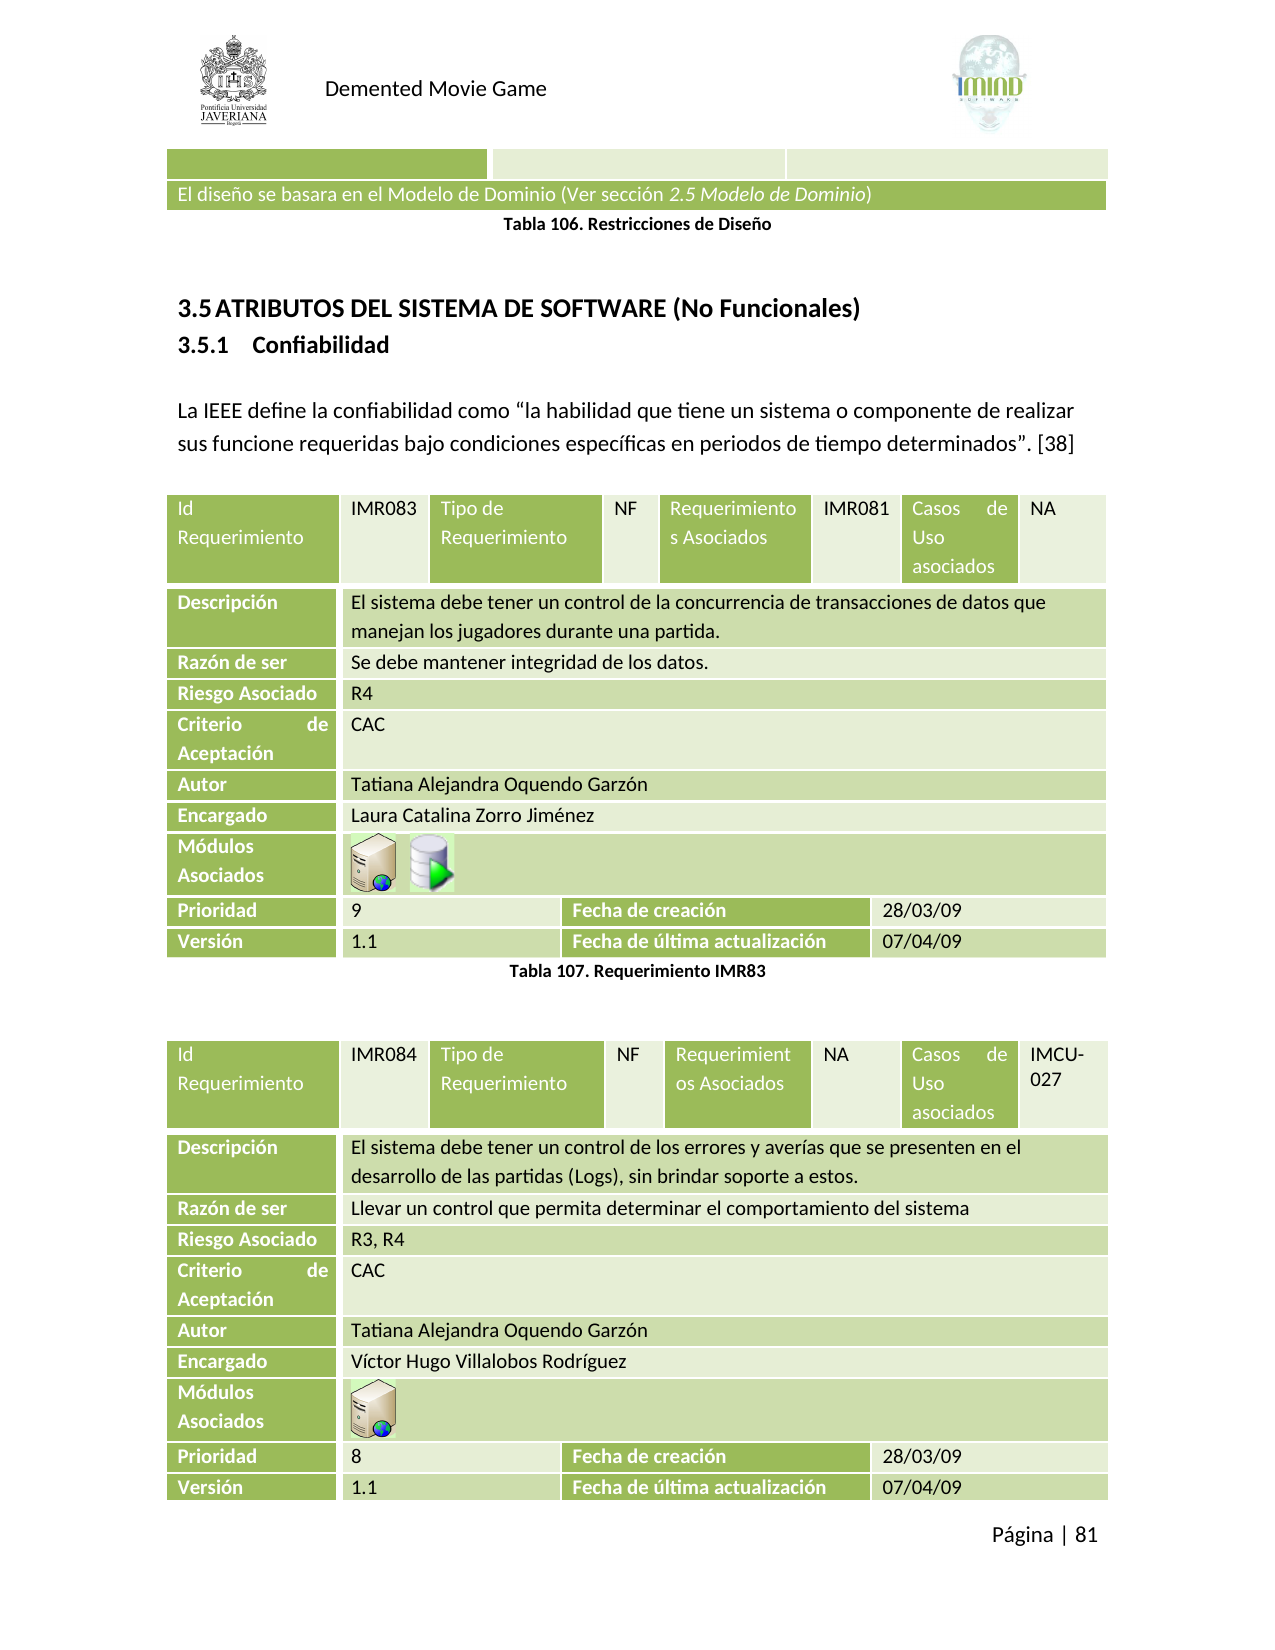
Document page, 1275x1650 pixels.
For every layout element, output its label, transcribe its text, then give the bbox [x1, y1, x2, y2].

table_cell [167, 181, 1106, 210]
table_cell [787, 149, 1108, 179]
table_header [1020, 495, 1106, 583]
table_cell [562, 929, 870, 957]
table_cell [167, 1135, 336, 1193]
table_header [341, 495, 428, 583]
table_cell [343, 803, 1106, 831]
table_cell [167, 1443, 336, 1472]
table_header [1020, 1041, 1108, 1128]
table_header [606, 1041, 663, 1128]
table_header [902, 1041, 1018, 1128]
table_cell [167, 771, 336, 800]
text Tabla 106. Restricciones de Diseño [177, 212, 1098, 235]
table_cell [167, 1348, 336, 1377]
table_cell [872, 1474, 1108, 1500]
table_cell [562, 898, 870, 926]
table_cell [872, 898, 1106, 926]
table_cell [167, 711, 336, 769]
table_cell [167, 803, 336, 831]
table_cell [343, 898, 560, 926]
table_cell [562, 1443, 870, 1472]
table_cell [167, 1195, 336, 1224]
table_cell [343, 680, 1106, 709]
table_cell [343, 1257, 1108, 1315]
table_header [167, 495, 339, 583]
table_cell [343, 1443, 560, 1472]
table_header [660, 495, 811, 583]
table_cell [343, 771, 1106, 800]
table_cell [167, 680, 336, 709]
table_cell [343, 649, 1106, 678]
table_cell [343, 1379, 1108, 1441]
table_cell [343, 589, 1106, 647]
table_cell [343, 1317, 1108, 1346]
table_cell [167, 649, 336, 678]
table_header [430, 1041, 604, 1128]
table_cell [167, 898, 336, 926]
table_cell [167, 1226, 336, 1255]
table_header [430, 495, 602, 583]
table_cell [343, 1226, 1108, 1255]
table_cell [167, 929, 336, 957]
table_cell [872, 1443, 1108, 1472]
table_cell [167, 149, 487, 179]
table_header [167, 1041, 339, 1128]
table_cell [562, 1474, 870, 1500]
picture [409, 833, 455, 892]
subtitle Confiabilidad [177, 329, 1098, 360]
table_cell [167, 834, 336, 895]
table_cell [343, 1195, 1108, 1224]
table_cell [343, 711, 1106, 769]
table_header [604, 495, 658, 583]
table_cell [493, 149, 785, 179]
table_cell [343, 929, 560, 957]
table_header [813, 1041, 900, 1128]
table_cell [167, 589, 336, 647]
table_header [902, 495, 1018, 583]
picture [350, 833, 396, 892]
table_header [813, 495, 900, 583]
picture [350, 1379, 396, 1438]
text La IEEE define la confiabilidad como “la habilidad que tiene un sistema o componente de realizar sus funcione requeridas bajo condiciones específicas en periodos de tiempo determinados”. [38] [177, 397, 1098, 457]
subtitle ATRIBUTOS DEL SISTEMA DE SOFTWARE (No Funcionales) [177, 292, 1098, 324]
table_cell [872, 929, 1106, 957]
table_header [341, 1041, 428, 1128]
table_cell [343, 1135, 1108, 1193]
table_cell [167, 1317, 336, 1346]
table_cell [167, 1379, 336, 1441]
picture [951, 35, 1033, 138]
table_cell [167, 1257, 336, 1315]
picture [200, 35, 267, 126]
text Tabla 107. Requerimiento IMR83 [177, 960, 1098, 982]
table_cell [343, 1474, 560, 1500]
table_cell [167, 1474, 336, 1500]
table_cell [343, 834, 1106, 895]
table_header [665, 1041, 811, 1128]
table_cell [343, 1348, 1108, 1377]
